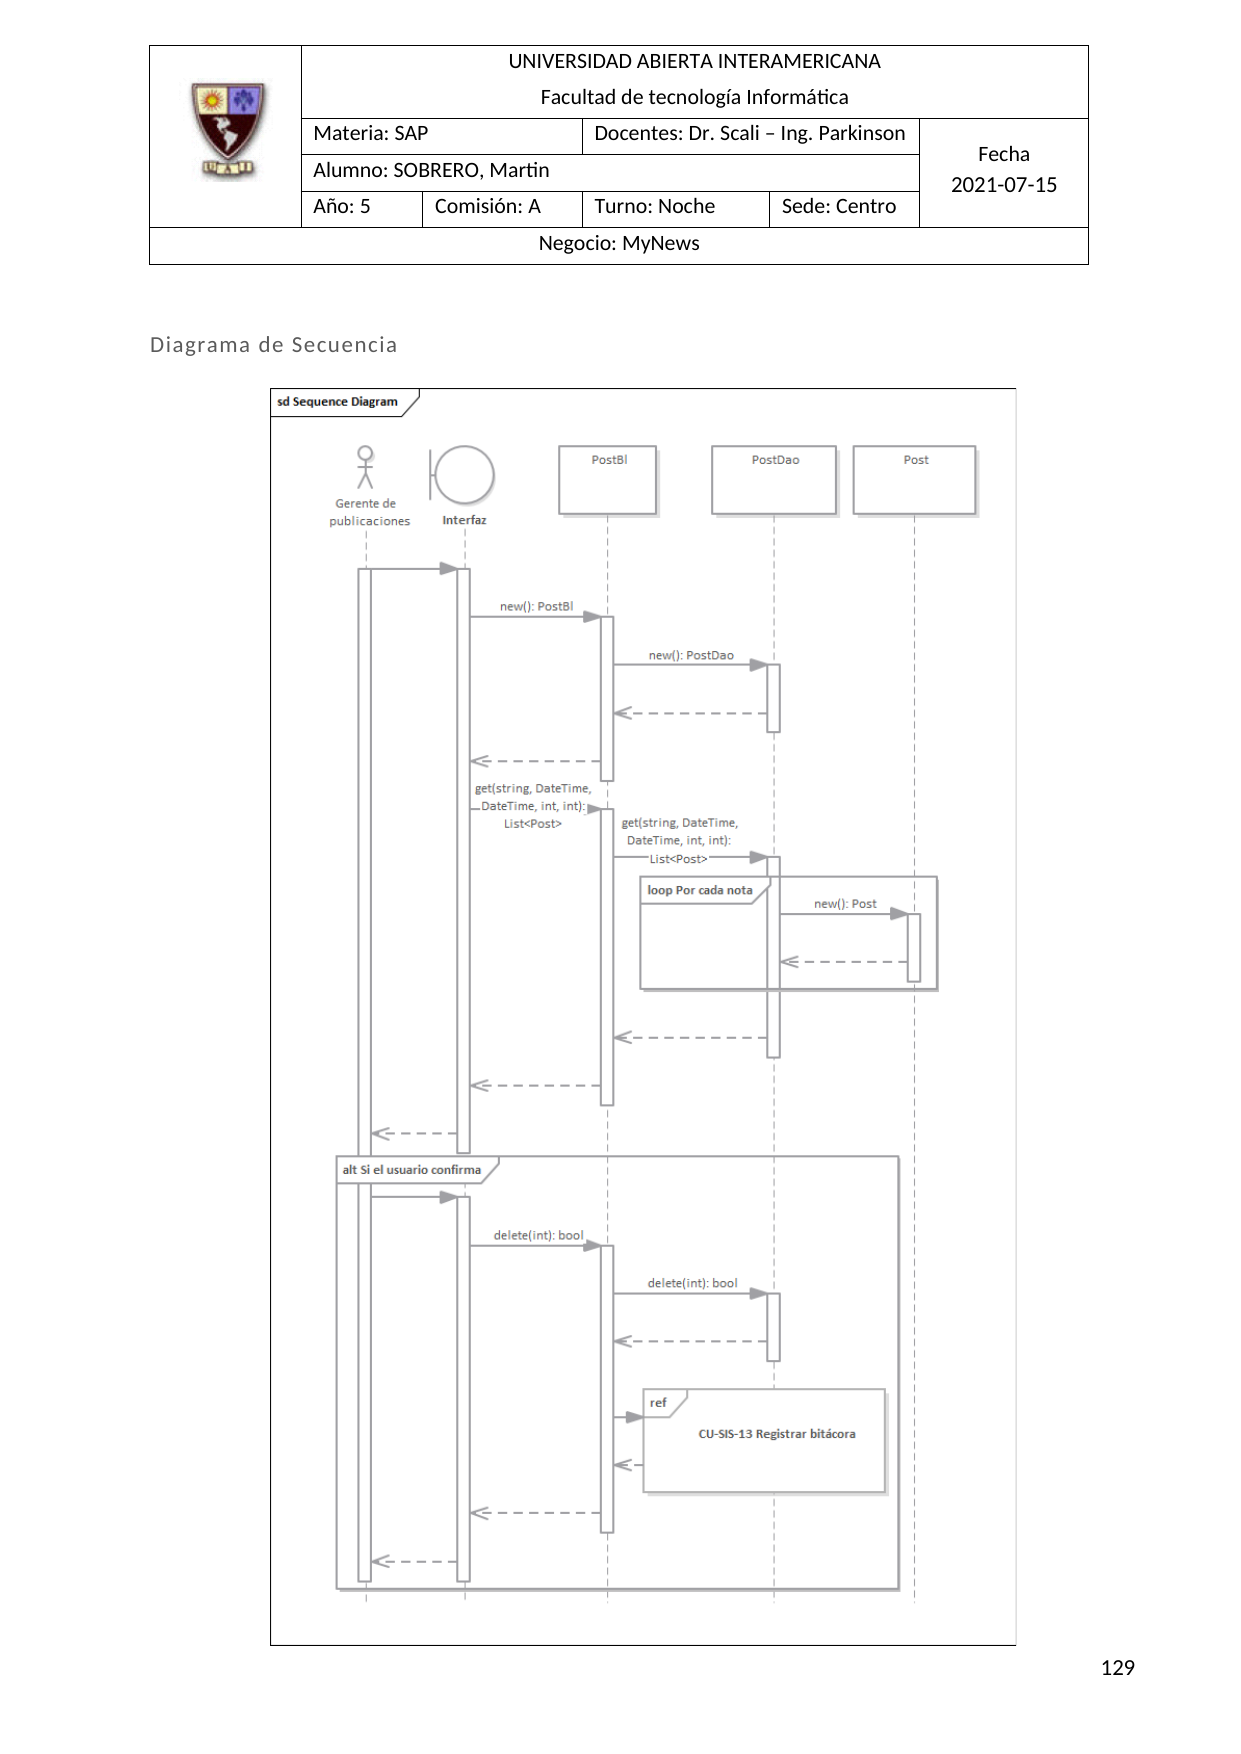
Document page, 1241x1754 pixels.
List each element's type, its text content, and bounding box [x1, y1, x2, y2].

picture [269, 387, 1017, 1646]
picture [177, 74, 278, 187]
subtitle Diagrama de Secuencia [150, 330, 1135, 358]
